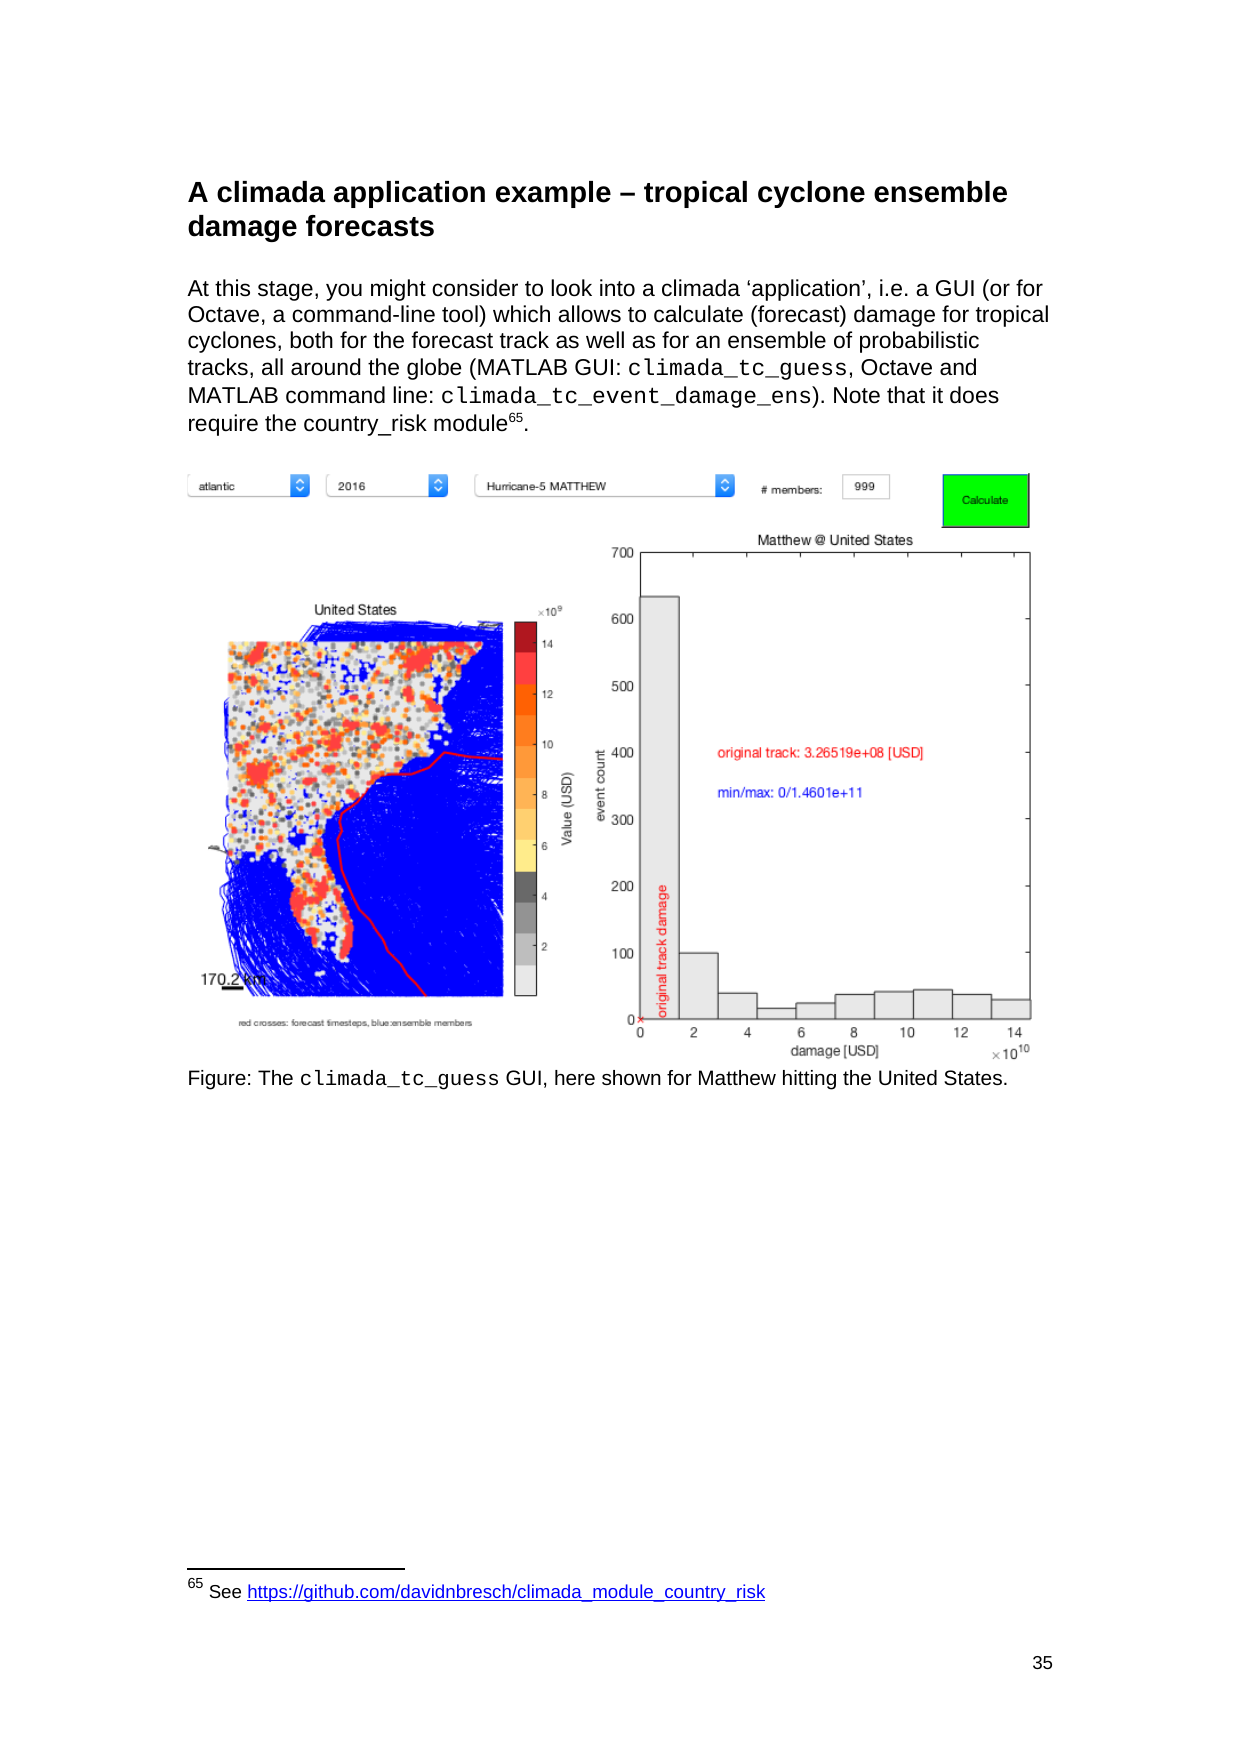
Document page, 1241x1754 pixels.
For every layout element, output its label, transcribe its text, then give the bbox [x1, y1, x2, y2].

text Figure: The climada_tc_guess GUI, here shown for Matthew hitting the United States. [187, 1066, 1053, 1091]
picture [187, 463, 1041, 1066]
text At this stage, you might consider to look into a climada ‘application’, i.e. a GUI (or for Octave, a command-line tool) which allows to calculate (forecast) damage for tropical cyclones, both for the forecast track as well as for an ensemble of probabilistic tracks, all around the globe (MATLAB GUI: climada_tc_guess, Octave and MATLAB command line: climada_tc_event_damage_ens). Note that it does require the country_risk module. [187, 275, 1053, 437]
subtitle A climada application example – tropical cyclone ensemble damage forecasts [187, 175, 1053, 242]
